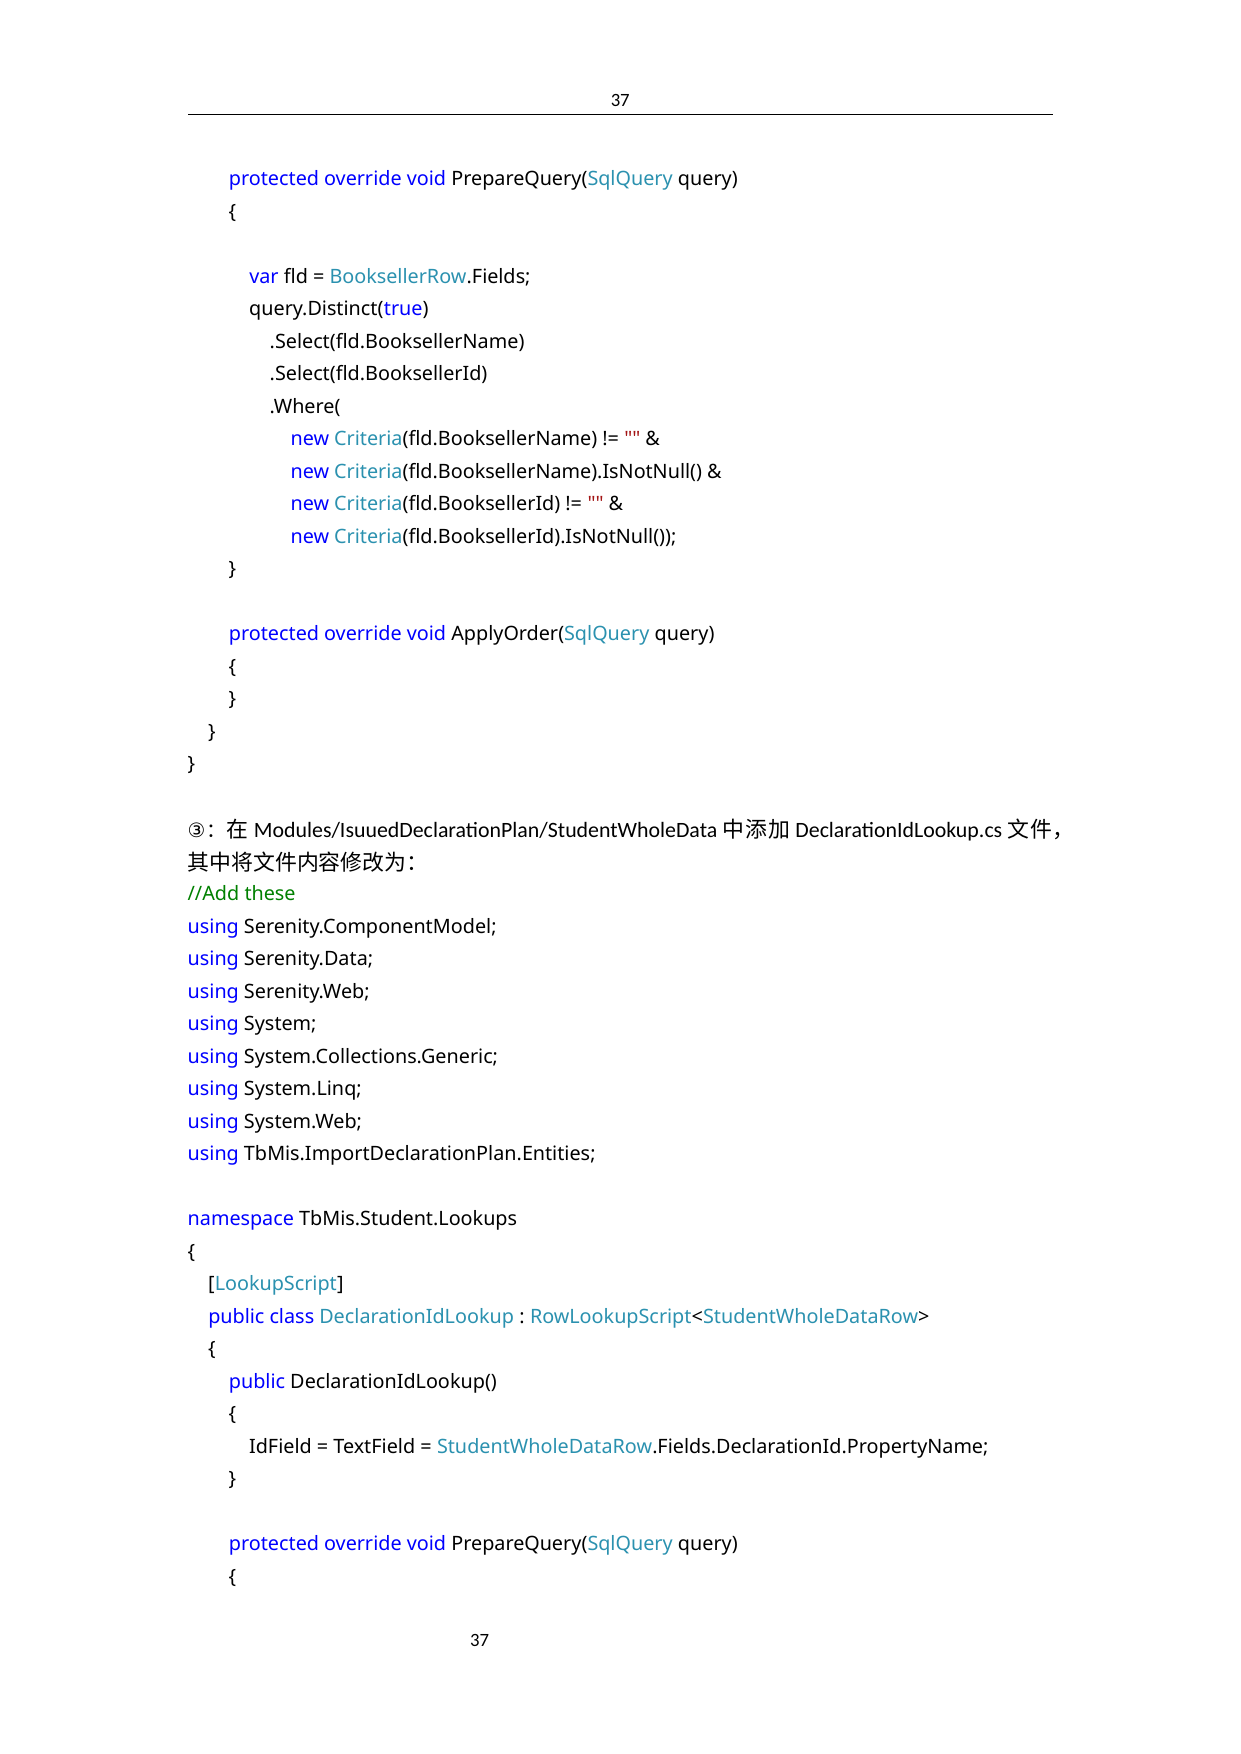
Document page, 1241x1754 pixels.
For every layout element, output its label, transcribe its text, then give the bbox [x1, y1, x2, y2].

text new Criteria(fld.BooksellerId) != "" & [187, 487, 1053, 519]
text { [187, 1559, 1053, 1592]
text using Serenity.Data; [187, 942, 1053, 974]
text IdField = TextField = StudentWholeDataRow.Fields.DeclarationId.PropertyName; [187, 1429, 1053, 1462]
text using System; [187, 1007, 1053, 1039]
text public DeclarationIdLookup() [187, 1364, 1053, 1397]
text { [187, 649, 1053, 682]
text using System.Linq; [187, 1072, 1053, 1104]
text { [187, 1234, 1053, 1267]
text protected override void PrepareQuery(SqlQuery query) [187, 162, 1053, 194]
text public class DeclarationIdLookup : RowLookupScript<StudentWholeDataRow> [187, 1299, 1053, 1332]
text using System.Collections.Generic; [187, 1039, 1053, 1072]
text new Criteria(fld.BooksellerId).IsNotNull()); [187, 519, 1053, 552]
text } [187, 552, 1053, 584]
text using TbMis.ImportDeclarationPlan.Entities; [187, 1137, 1053, 1169]
text namespace TbMis.Student.Lookups [187, 1202, 1053, 1234]
text new Criteria(fld.BooksellerName).IsNotNull() & [187, 454, 1053, 487]
text .Select(fld.BooksellerId) [187, 357, 1053, 389]
text [LookupScript] [187, 1267, 1053, 1299]
text query.Distinct(true) [187, 292, 1053, 324]
text .Where( [187, 389, 1053, 422]
text using Serenity.ComponentModel; [187, 909, 1053, 942]
text } [187, 714, 1053, 747]
text using Serenity.Web; [187, 974, 1053, 1007]
text } [187, 682, 1053, 714]
text ③：在Modules/IsuuedDeclarationPlan/StudentWholeData中添加DeclarationIdLookup.cs文件，其中将文件内容修改为： [187, 812, 1053, 877]
text var fld = BooksellerRow.Fields; [187, 259, 1053, 292]
text using System.Web; [187, 1104, 1053, 1137]
text //Add these [187, 877, 1053, 909]
text { [187, 194, 1053, 227]
text protected override void ApplyOrder(SqlQuery query) [187, 617, 1053, 649]
text } [187, 1462, 1053, 1494]
text } [187, 747, 1053, 779]
text .Select(fld.BooksellerName) [187, 324, 1053, 357]
text { [187, 1397, 1053, 1429]
text new Criteria(fld.BooksellerName) != "" & [187, 422, 1053, 454]
text { [187, 1332, 1053, 1364]
text protected override void PrepareQuery(SqlQuery query) [187, 1527, 1053, 1559]
